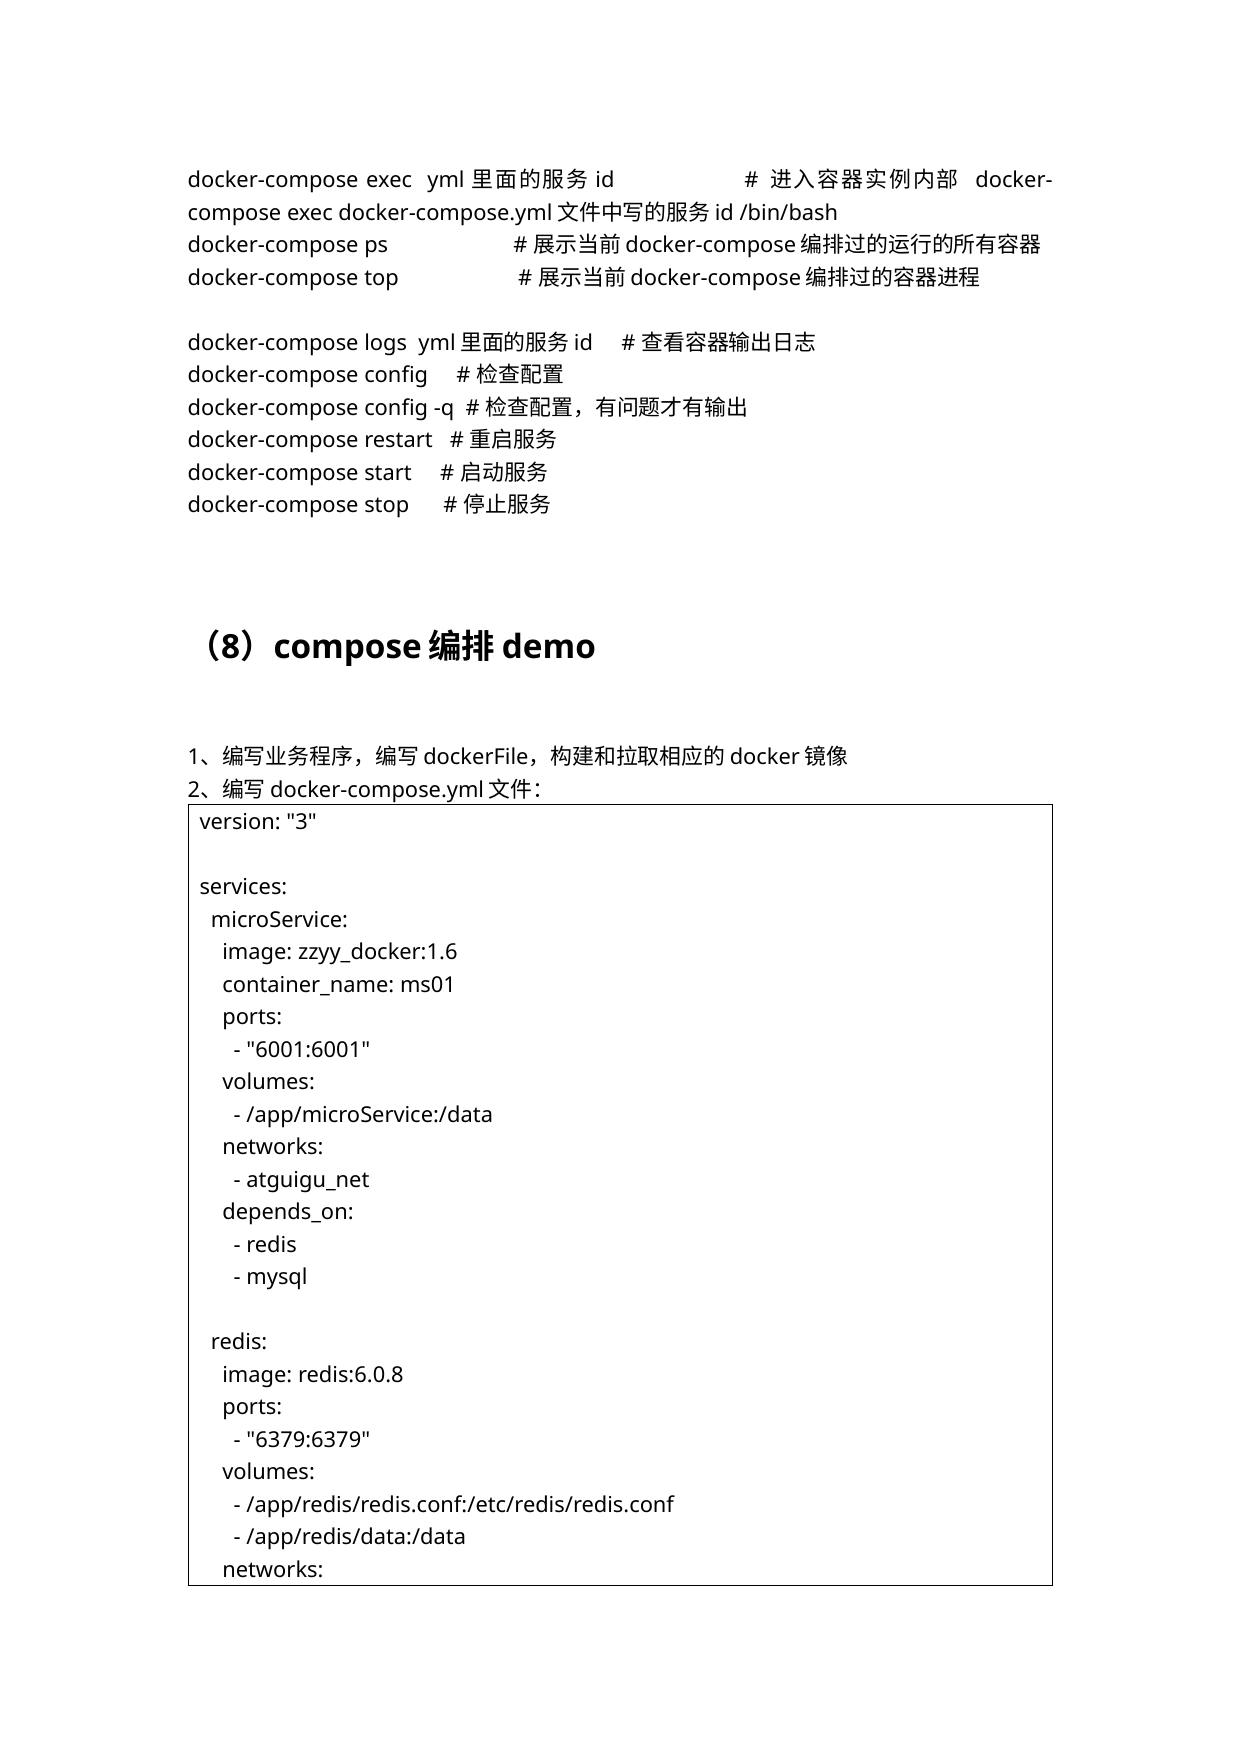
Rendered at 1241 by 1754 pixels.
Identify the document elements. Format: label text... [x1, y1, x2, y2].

text docker-compose restart # 重启服务 [187, 422, 1053, 454]
text 1、编写业务程序，编写dockerFile，构建和拉取相应的docker镜像 [187, 739, 1053, 771]
text docker-compose logs yml里面的服务id # 查看容器输出日志 [187, 324, 1053, 357]
subtitle （8）compose编排demo [187, 612, 1053, 677]
text 2、编写docker-compose.yml文件： [187, 771, 1053, 804]
text docker-compose ps # 展示当前docker-compose编排过的运行的所有容器 [187, 227, 1053, 259]
text docker-compose start # 启动服务 [187, 454, 1053, 487]
text docker-compose exec yml里面的服务id # 进入容器实例内部 docker-compose exec docker-compose.yml文件中写的服务id /bin/bash [187, 162, 1053, 227]
text docker-compose top # 展示当前docker-compose编排过的容器进程 [187, 259, 1053, 292]
text docker-compose config # 检查配置 [187, 357, 1053, 389]
text docker-compose config -q # 检查配置，有问题才有输出 [187, 389, 1053, 422]
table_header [189, 805, 1052, 1585]
text docker-compose stop # 停止服务 [187, 487, 1053, 519]
